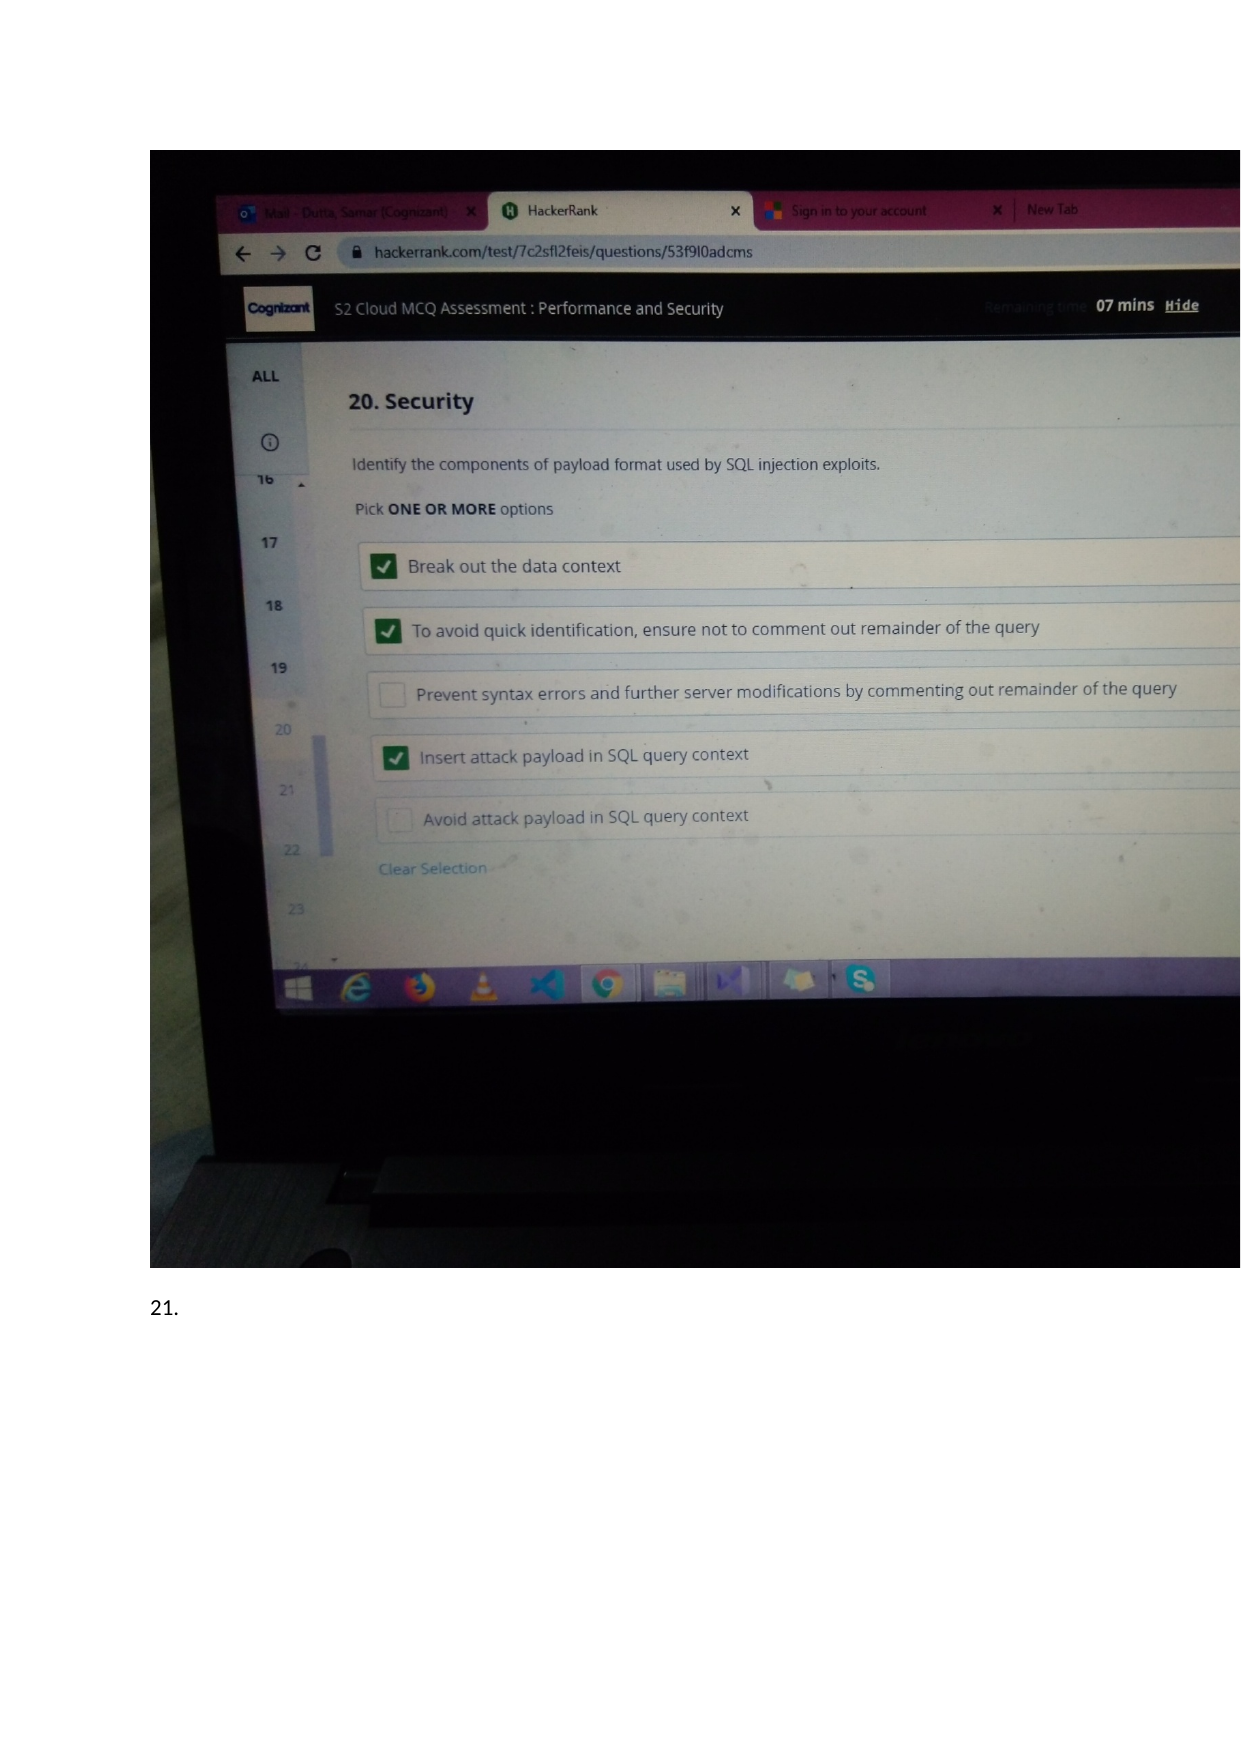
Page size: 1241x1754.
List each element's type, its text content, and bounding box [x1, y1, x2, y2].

picture [150, 150, 1241, 1268]
text 21. [150, 1293, 1090, 1321]
